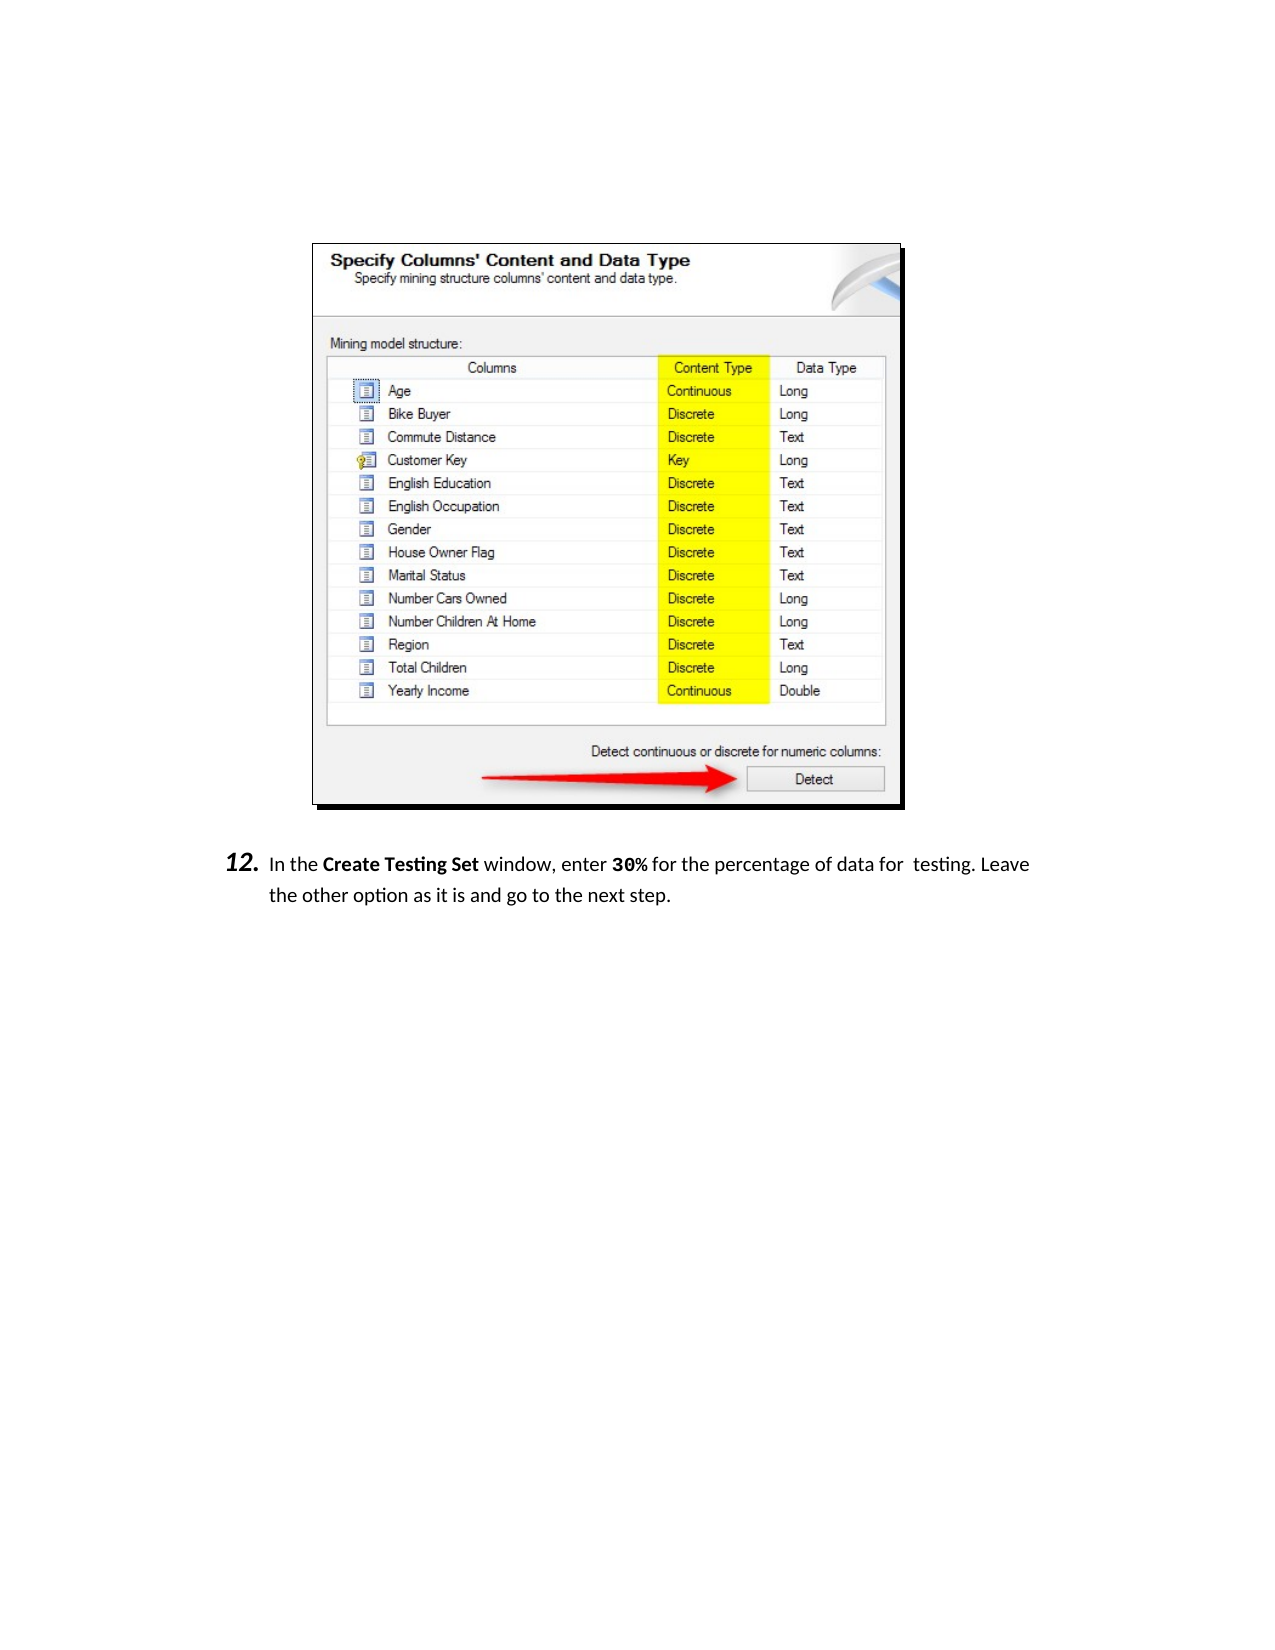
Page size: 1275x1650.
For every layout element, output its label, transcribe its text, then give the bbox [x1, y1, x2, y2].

picture [313, 244, 900, 804]
list In the Create Testing Set window, enter 30% for the percentage of data for testing. Leave the other option as it is and go to the next step. [224, 844, 1049, 908]
